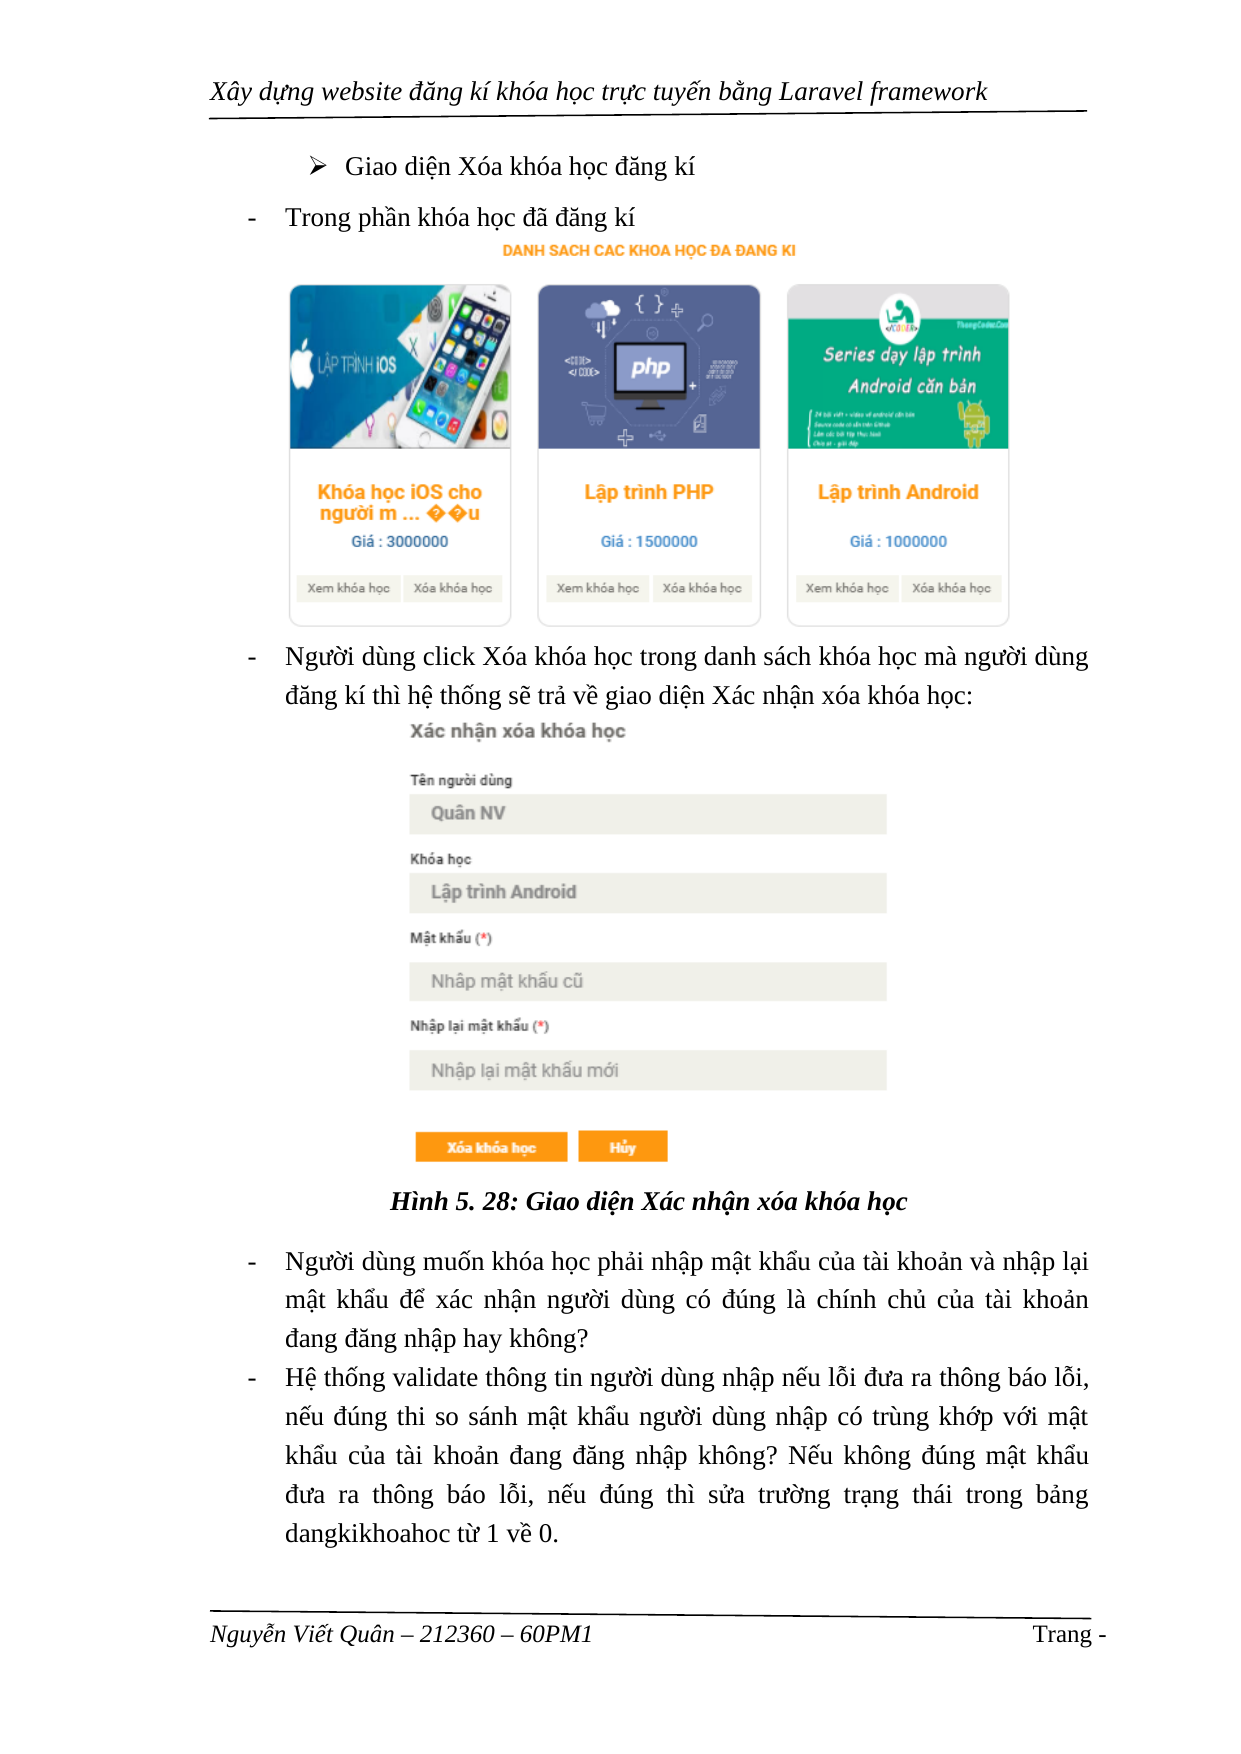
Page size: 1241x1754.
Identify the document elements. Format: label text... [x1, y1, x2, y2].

list Người dùng muốn khóa học phải nhập mật khẩu của tài khoản và nhập lại mật khẩu để xác nhận người dùng có đúng là chính chủ của tài khoản đang đăng nhập hay không? [247, 1245, 1090, 1354]
picture [280, 240, 1020, 633]
list Hệ thống validate thông tin người dùng nhập nếu lỗi đưa ra thông báo lỗi, nếu đúng thi so sánh mật khẩu người dùng nhập có trùng khớp với mật khẩu của tài khoản đang đăng nhập không? Nếu không đúng mật khẩu đưa ra thông báo lỗi, nếu đúng thì sửa trường trạng thái trong bảng dangkikhoahoc từ 1 về 0. [247, 1361, 1090, 1548]
list Trong phần khóa học đã đăng kí [247, 202, 1090, 233]
text Giao diện Xóa khóa học đăng kí [307, 150, 1090, 181]
picture [402, 718, 898, 1165]
list Người dùng click Xóa khóa học trong danh sách khóa học mà người dùng đăng kí thì hệ thống sẽ trả về giao diện Xác nhận xóa khóa học: [247, 640, 1090, 710]
